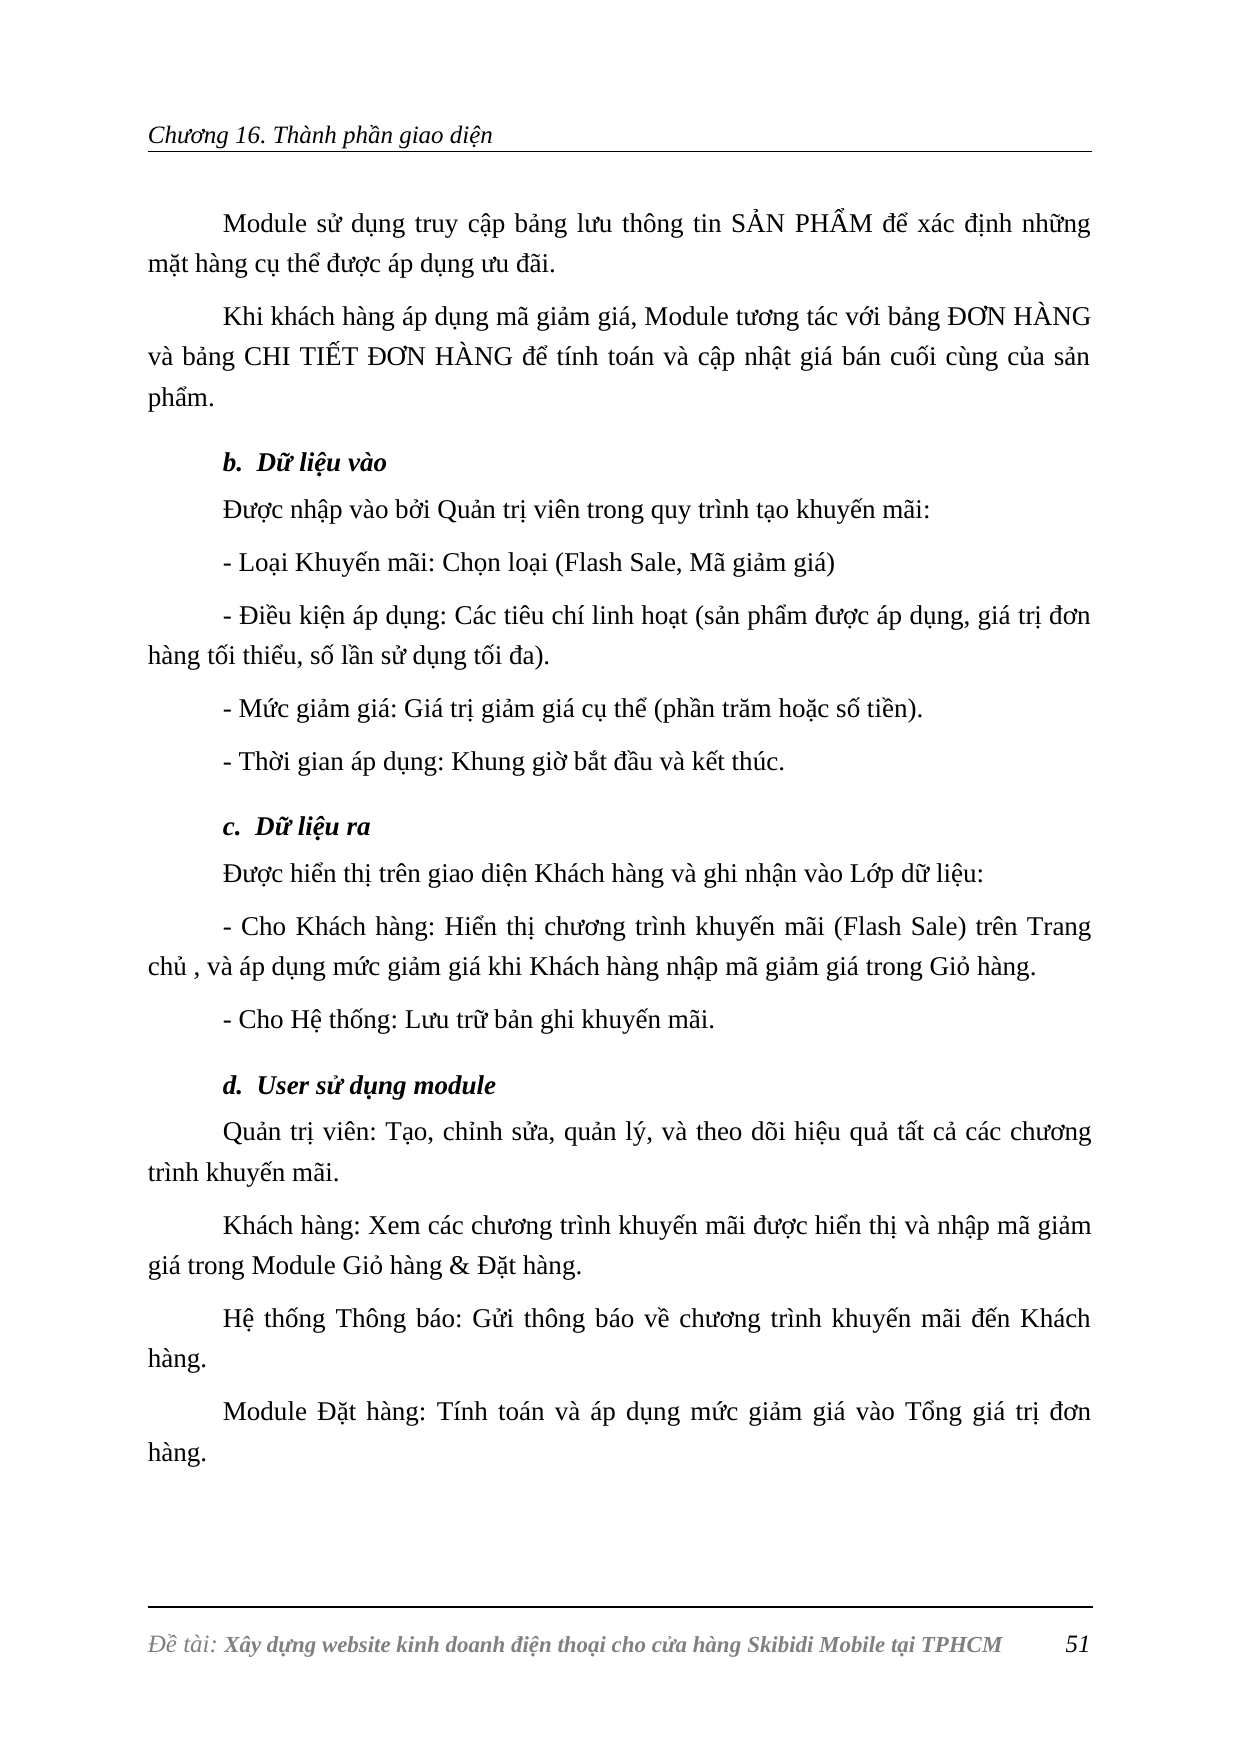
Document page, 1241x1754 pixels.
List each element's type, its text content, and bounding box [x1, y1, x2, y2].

subtitle Dữ liệu ra [223, 811, 1092, 842]
text - Cho Hệ thống: Lưu trữ bản ghi khuyến mãi. [148, 1003, 1092, 1034]
subtitle Dữ liệu vào [223, 446, 1092, 477]
text Khi khách hàng áp dụng mã giảm giá, Module tương tác với bảng ĐƠN HÀNG và bảng CHI TIẾT ĐƠN HÀNG để tính toán và cập nhật giá bán cuối cùng của sản phẩm. [148, 300, 1092, 412]
text - Thời gian áp dụng: Khung giờ bắt đầu và kết thúc. [148, 745, 1092, 776]
text - Loại Khuyến mãi: Chọn loại (Flash Sale, Mã giảm giá) [148, 546, 1092, 577]
text Khách hàng: Xem các chương trình khuyến mãi được hiển thị và nhập mã giảm giá trong Module Giỏ hàng & Đặt hàng. [148, 1209, 1092, 1280]
text - Mức giảm giá: Giá trị giảm giá cụ thể (phần trăm hoặc số tiền). [148, 692, 1092, 723]
text Hệ thống Thông báo: Gửi thông báo về chương trình khuyến mãi đến Khách hàng. [148, 1302, 1092, 1374]
text - Cho Khách hàng: Hiển thị chương trình khuyến mãi (Flash Sale) trên Trang chủ , và áp dụng mức giảm giá khi Khách hàng nhập mã giảm giá trong Giỏ hàng. [148, 910, 1092, 982]
subtitle User sử dụng module [223, 1069, 1092, 1100]
text Được nhập vào bởi Quản trị viên trong quy trình tạo khuyến mãi: [148, 493, 1092, 524]
text Quản trị viên: Tạo, chỉnh sửa, quản lý, và theo dõi hiệu quả tất cả các chương trình khuyến mãi. [148, 1116, 1092, 1187]
text - Điều kiện áp dụng: Các tiêu chí linh hoạt (sản phẩm được áp dụng, giá trị đơn hàng tối thiểu, số lần sử dụng tối đa). [148, 599, 1092, 670]
text Module sử dụng truy cập bảng lưu thông tin SẢN PHẨM để xác định những mặt hàng cụ thể được áp dụng ưu đãi. [148, 207, 1092, 278]
text Module Đặt hàng: Tính toán và áp dụng mức giảm giá vào Tổng giá trị đơn hàng. [148, 1396, 1092, 1467]
text Được hiển thị trên giao diện Khách hàng và ghi nhận vào Lớp dữ liệu: [148, 857, 1092, 888]
